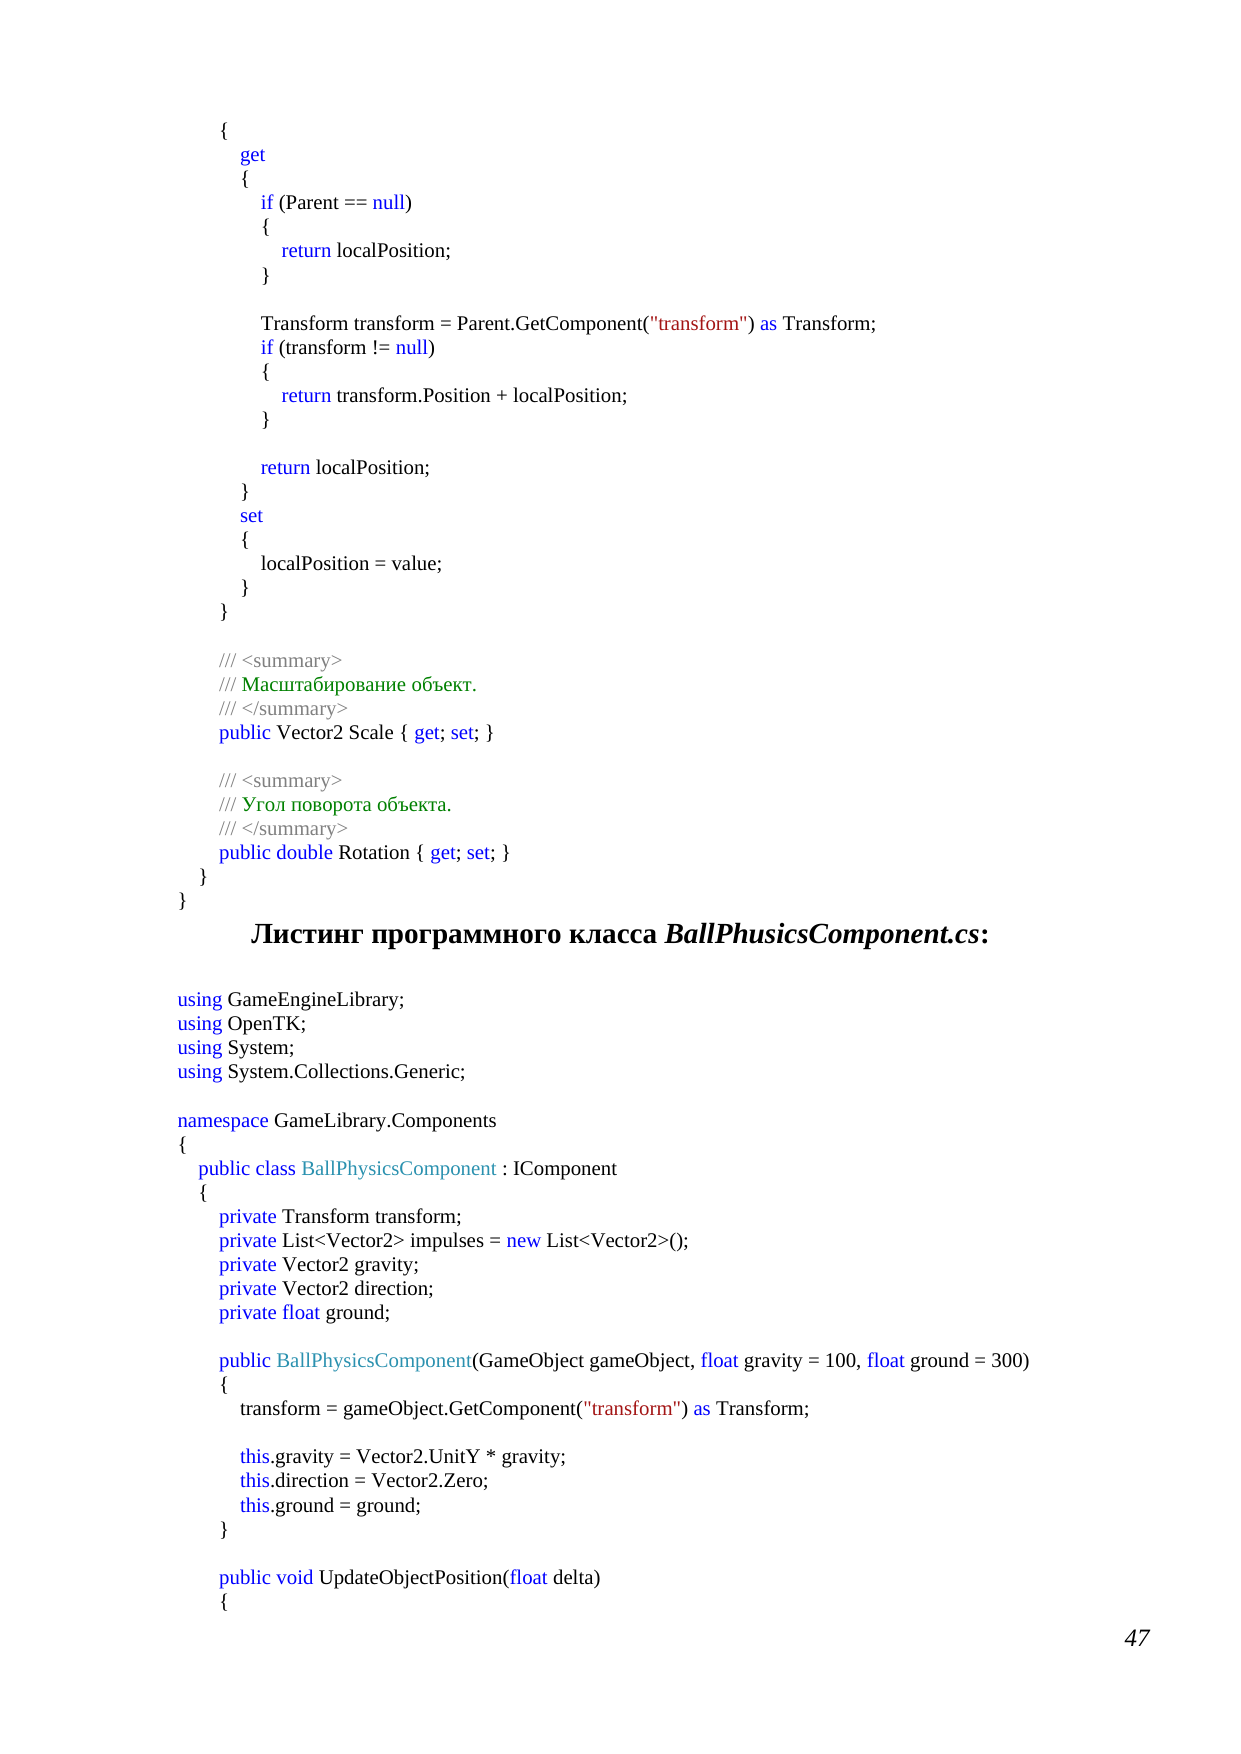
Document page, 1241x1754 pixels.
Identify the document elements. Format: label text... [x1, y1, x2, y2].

text this.direction = Vector2.Zero; [177, 1468, 1152, 1492]
text if (transform != null) [177, 335, 1152, 359]
text private Vector2 gravity; [177, 1252, 1152, 1276]
text { [177, 166, 1152, 190]
text } [177, 864, 1152, 888]
text /// <summary> [177, 647, 1152, 672]
text } [177, 262, 1152, 287]
text Transform transform = Parent.GetComponent("transform") as Transform; [177, 311, 1152, 335]
text return localPosition; [177, 455, 1152, 479]
text public double Rotation { get; set; } [177, 840, 1152, 864]
text using System; [177, 1035, 1152, 1059]
text } [177, 407, 1152, 431]
text { [177, 214, 1152, 238]
text transform = gameObject.GetComponent("transform") as Transform; [177, 1396, 1152, 1420]
text this.gravity = Vector2.UnitY * gravity; [177, 1444, 1152, 1468]
text { [177, 359, 1152, 383]
text { [177, 1180, 1152, 1204]
text localPosition = value; [177, 551, 1152, 575]
text public BallPhysicsComponent(GameObject gameObject, float gravity = 100, float ground = 300) [177, 1348, 1152, 1372]
text return transform.Position + localPosition; [177, 383, 1152, 407]
text } [177, 888, 1152, 912]
text } [177, 575, 1152, 599]
text public Vector2 Scale { get; set; } [177, 720, 1152, 744]
text using System.Collections.Generic; [177, 1059, 1152, 1083]
text /// <summary> [177, 768, 1152, 792]
text if (Parent == null) [177, 190, 1152, 214]
text { [177, 1132, 1152, 1156]
text { [177, 1589, 1152, 1613]
text /// </summary> [177, 696, 1152, 720]
text get [177, 142, 1152, 166]
text } [177, 1517, 1152, 1541]
text private List<Vector2> impulses = new List<Vector2>(); [177, 1228, 1152, 1252]
text namespace GameLibrary.Components [177, 1107, 1152, 1132]
text return localPosition; [177, 238, 1152, 262]
text Листинг программного класса BallPhusicsComponent.cs: [177, 912, 1152, 950]
text public class BallPhysicsComponent : IComponent [177, 1156, 1152, 1180]
text using GameEngineLibrary; [177, 987, 1152, 1011]
text { [177, 118, 1152, 142]
text this.ground = ground; [177, 1492, 1152, 1517]
text public void UpdateObjectPosition(float delta) [177, 1565, 1152, 1589]
text { [177, 1372, 1152, 1396]
text { [177, 527, 1152, 551]
text private Vector2 direction; [177, 1276, 1152, 1300]
text } [177, 479, 1152, 503]
text using OpenTK; [177, 1011, 1152, 1035]
text /// </summary> [177, 816, 1152, 840]
text /// Масштабирование объект. [177, 672, 1152, 696]
text private float ground; [177, 1300, 1152, 1324]
text private Transform transform; [177, 1204, 1152, 1228]
text set [177, 503, 1152, 527]
text /// Угол поворота объекта. [177, 792, 1152, 816]
text } [177, 599, 1152, 623]
